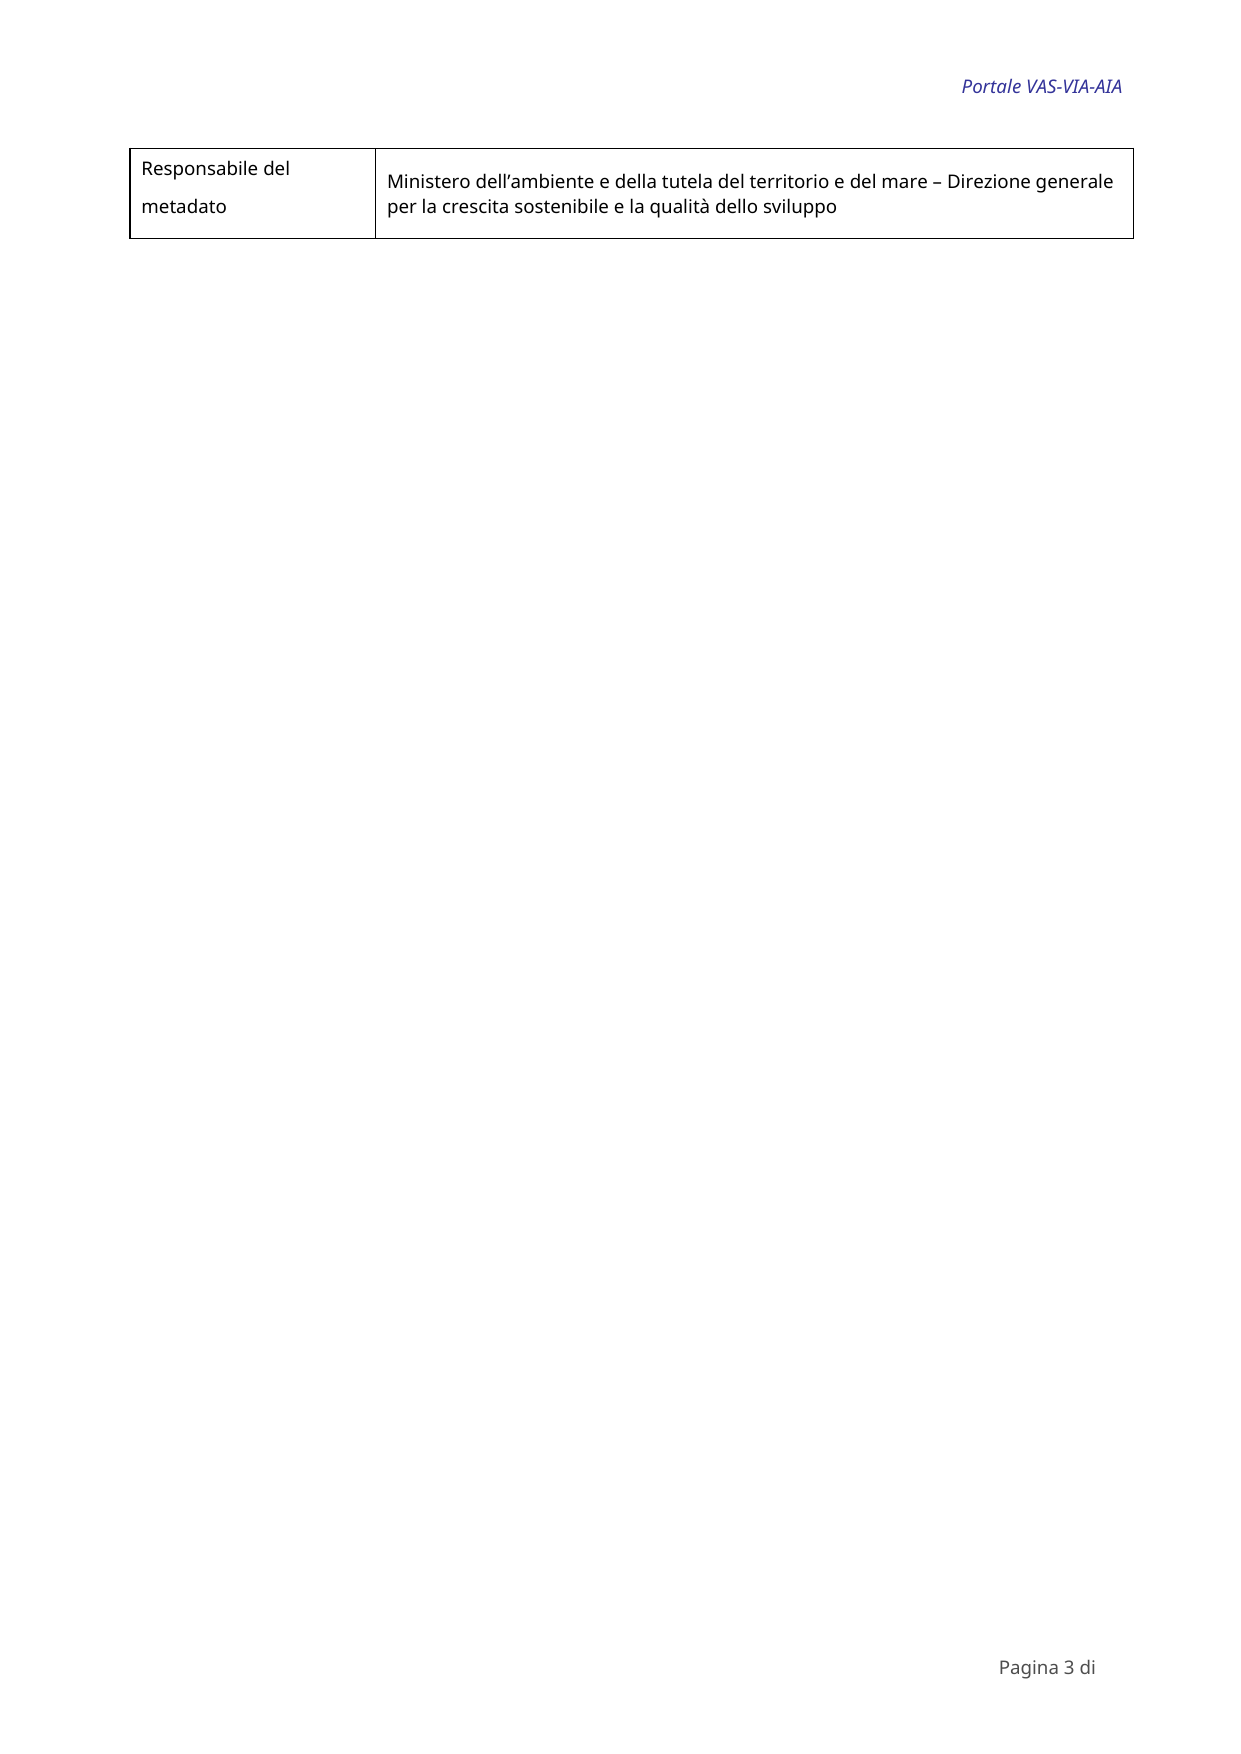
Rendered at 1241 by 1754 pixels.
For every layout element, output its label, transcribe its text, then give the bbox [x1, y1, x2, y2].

table_cell Responsabile del metadato [131, 149, 375, 238]
table_cell Ministero dell’ambiente e della tutela del territorio e del mare – Direzione generale per la crescita sostenibile e la qualità dello sviluppo [376, 149, 1133, 238]
